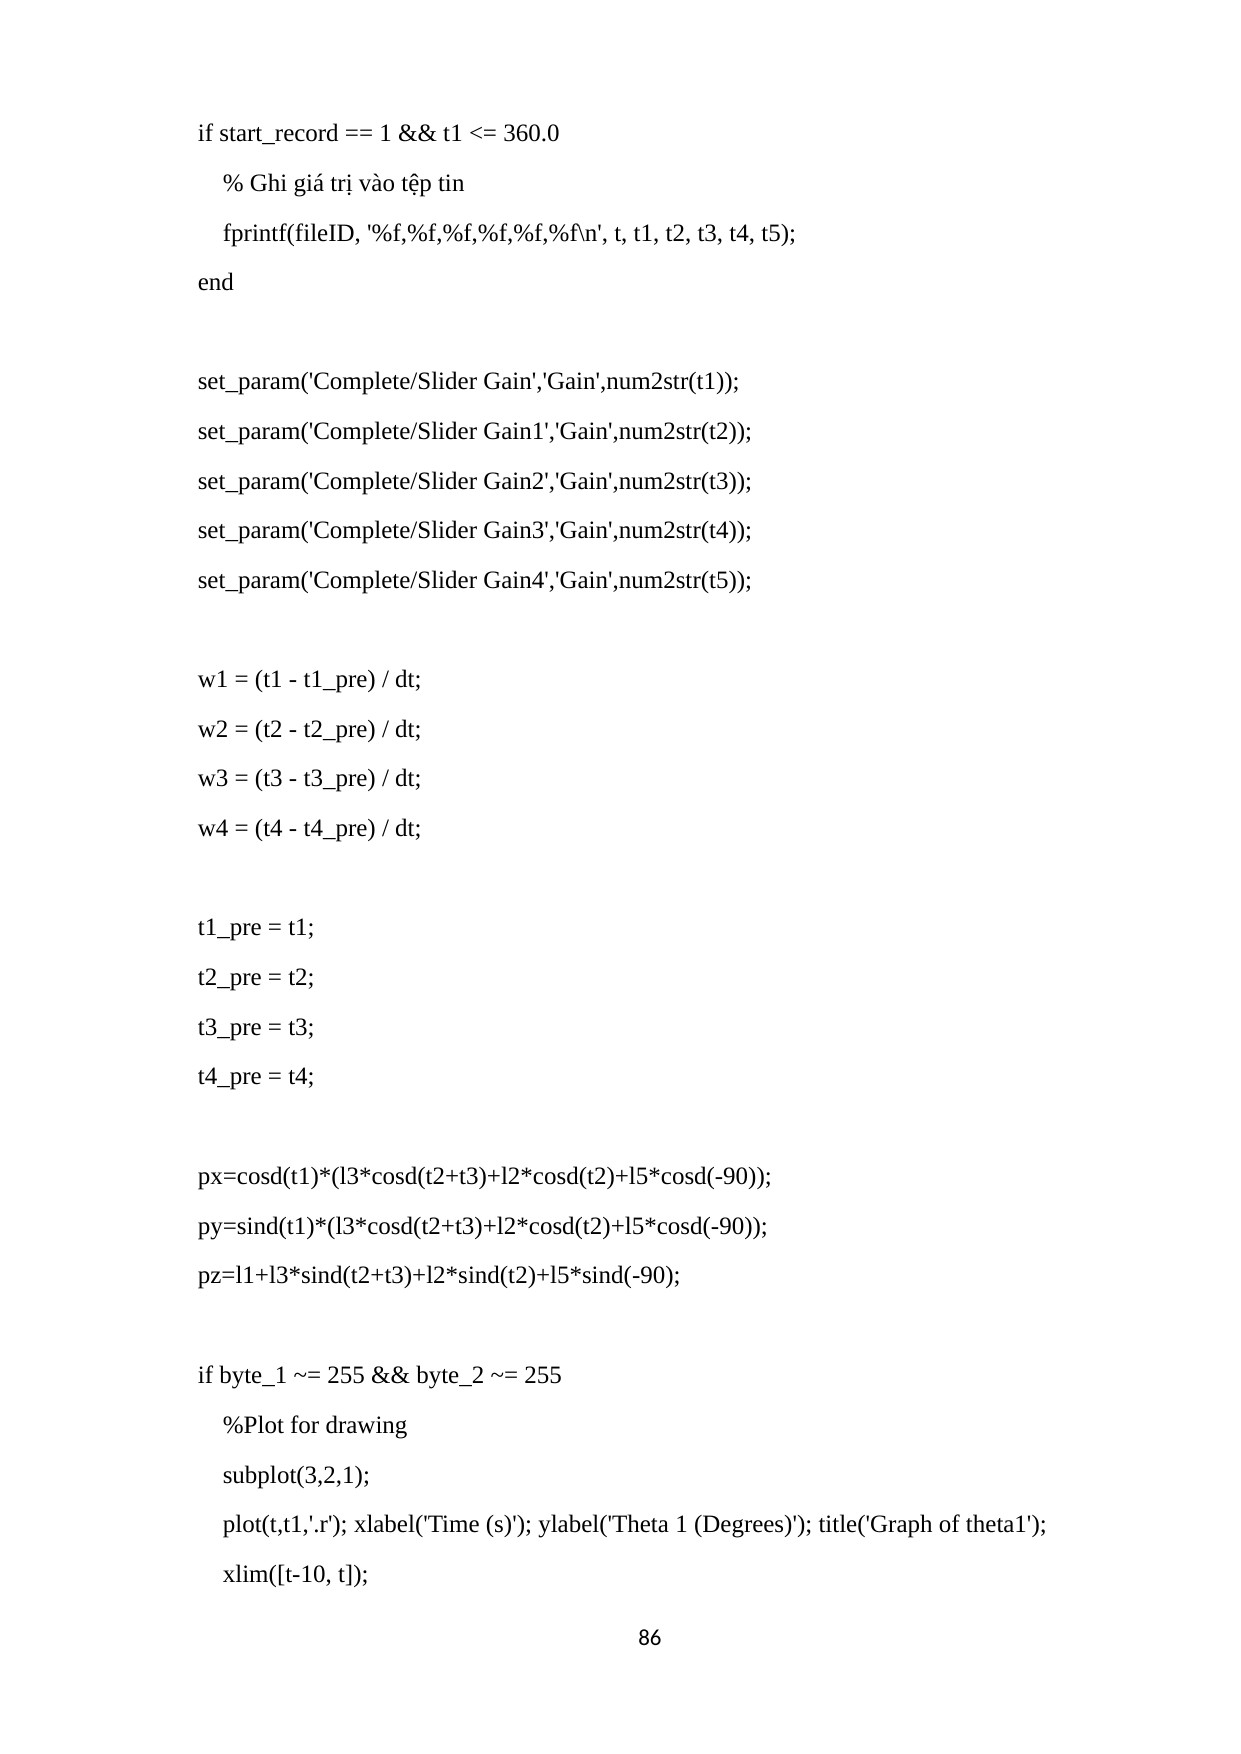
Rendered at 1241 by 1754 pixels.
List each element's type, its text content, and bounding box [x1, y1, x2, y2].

text w4 = (t4 - t4_pre) / dt; [148, 813, 1152, 842]
text set_param('Complete/Slider Gain3','Gain',num2str(t4)); [148, 516, 1152, 544]
text set_param('Complete/Slider Gain4','Gain',num2str(t5)); [148, 565, 1152, 594]
text fprintf(fileID, '%f,%f,%f,%f,%f,%f\n', t, t1, t2, t3, t4, t5); [148, 218, 1152, 246]
text set_param('Complete/Slider Gain','Gain',num2str(t1)); [148, 366, 1152, 395]
text t2_pre = t2; [148, 962, 1152, 991]
text end [148, 267, 1152, 296]
text t4_pre = t4; [148, 1061, 1152, 1090]
text w3 = (t3 - t3_pre) / dt; [148, 763, 1152, 792]
text set_param('Complete/Slider Gain1','Gain',num2str(t2)); [148, 416, 1152, 445]
text t3_pre = t3; [148, 1012, 1152, 1040]
text %Plot for drawing [148, 1410, 1152, 1439]
text xlim([t-10, t]); [148, 1559, 1152, 1588]
text py=sind(t1)*(l3*cosd(t2+t3)+l2*cosd(t2)+l5*cosd(-90)); [148, 1211, 1152, 1239]
text set_param('Complete/Slider Gain2','Gain',num2str(t3)); [148, 466, 1152, 494]
text px=cosd(t1)*(l3*cosd(t2+t3)+l2*cosd(t2)+l5*cosd(-90)); [148, 1161, 1152, 1190]
text if start_record == 1 && t1 <= 360.0 [148, 118, 1152, 147]
text % Ghi giá trị vào tệp tin [148, 168, 1152, 197]
text w2 = (t2 - t2_pre) / dt; [148, 714, 1152, 742]
text subplot(3,2,1); [148, 1460, 1152, 1488]
text w1 = (t1 - t1_pre) / dt; [148, 664, 1152, 693]
text if byte_1 ~= 255 && byte_2 ~= 255 [148, 1360, 1152, 1389]
text pz=l1+l3*sind(t2+t3)+l2*sind(t2)+l5*sind(-90); [148, 1261, 1152, 1289]
text plot(t,t1,'.r'); xlabel('Time (s)'); ylabel('Theta 1 (Degrees)'); title('Graph of theta1'); [148, 1509, 1152, 1538]
text t1_pre = t1; [148, 912, 1152, 941]
